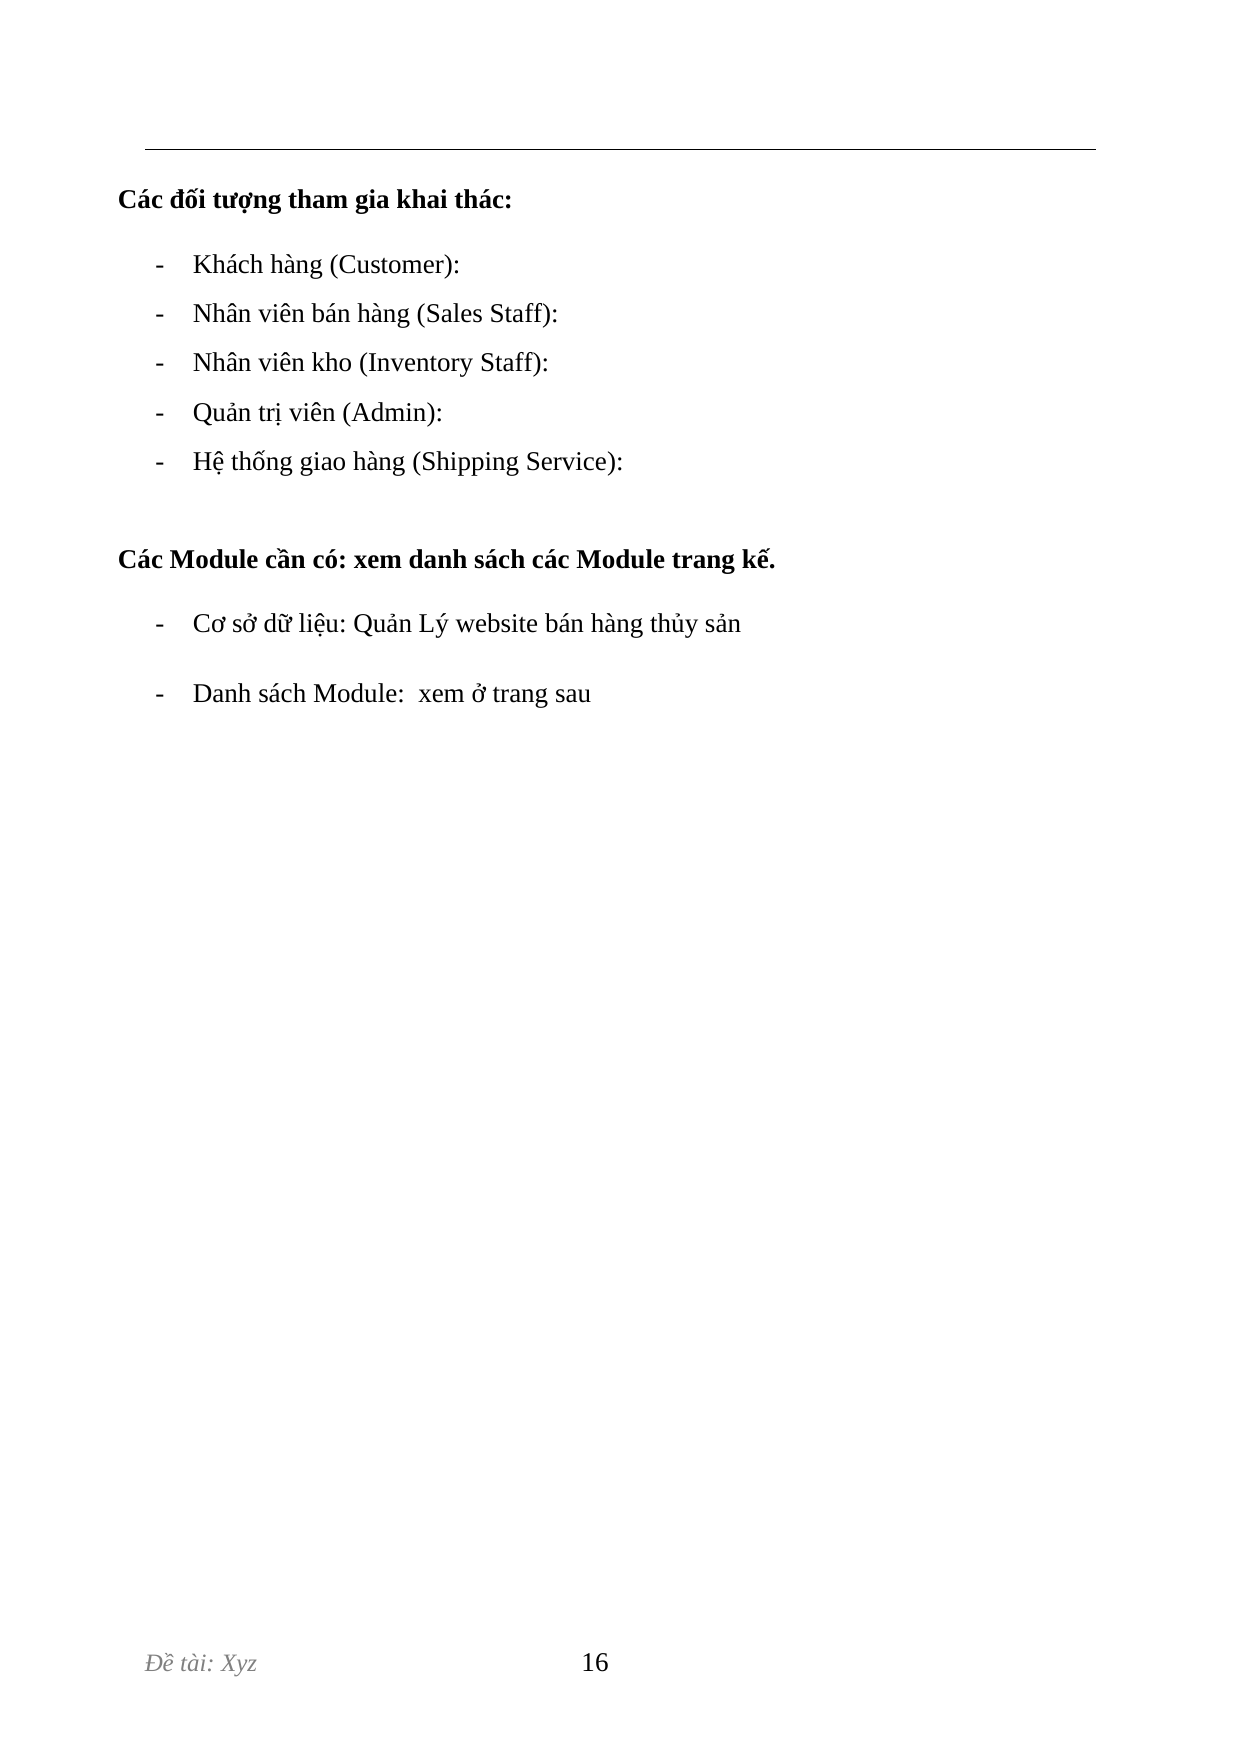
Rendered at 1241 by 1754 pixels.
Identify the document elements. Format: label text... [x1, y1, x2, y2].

list Khách hàng (Customer): [155, 248, 1093, 279]
list Nhân viên kho (Inventory Staff): [155, 346, 1093, 378]
text Các đối tượng tham gia khai thác: [118, 183, 1079, 215]
text Các Module cần có: xem danh sách các Module trang kế. [118, 543, 1079, 574]
list Cơ sở dữ liệu: Quản Lý website bán hàng thủy sản [155, 608, 1079, 639]
list Danh sách Module: xem ở trang sau [155, 677, 1093, 708]
list Quản trị viên (Admin): [155, 396, 1093, 427]
list Hệ thống giao hàng (Shipping Service): [155, 445, 1093, 476]
list Nhân viên bán hàng (Sales Staff): [155, 297, 1093, 328]
